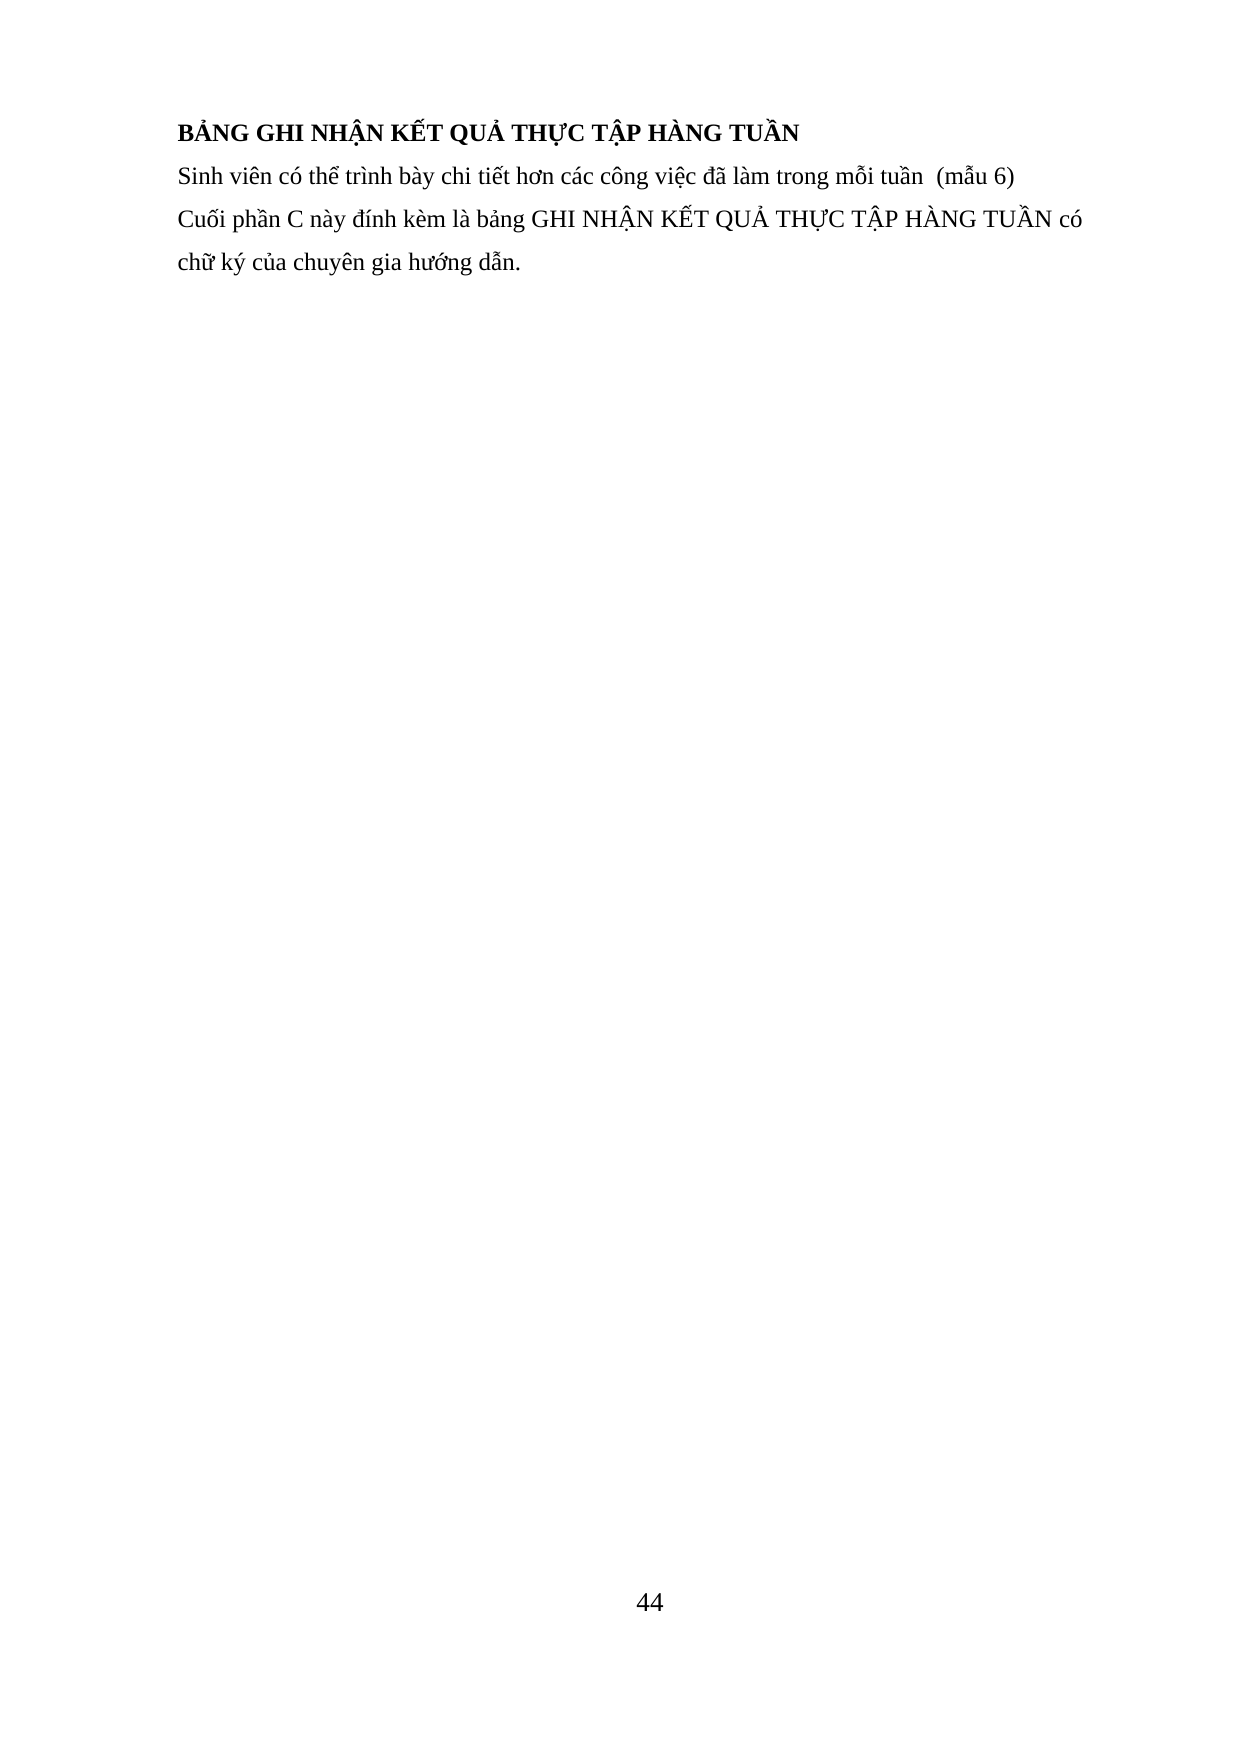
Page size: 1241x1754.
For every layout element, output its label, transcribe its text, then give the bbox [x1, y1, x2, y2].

text Sinh viên có thể trình bày chi tiết hơn các công việc đã làm trong mỗi tuần (mẫu 6) [177, 161, 1122, 190]
text BẢNG GHI NHẬN KẾT QUẢ THỰC TẬP HÀNG TUẦN [177, 118, 1122, 147]
text Cuối phần C này đính kèm là bảng GHI NHẬN KẾT QUẢ THỰC TẬP HÀNG TUẦN có chữ ký của chuyên gia hướng dẫn. [177, 204, 1122, 276]
